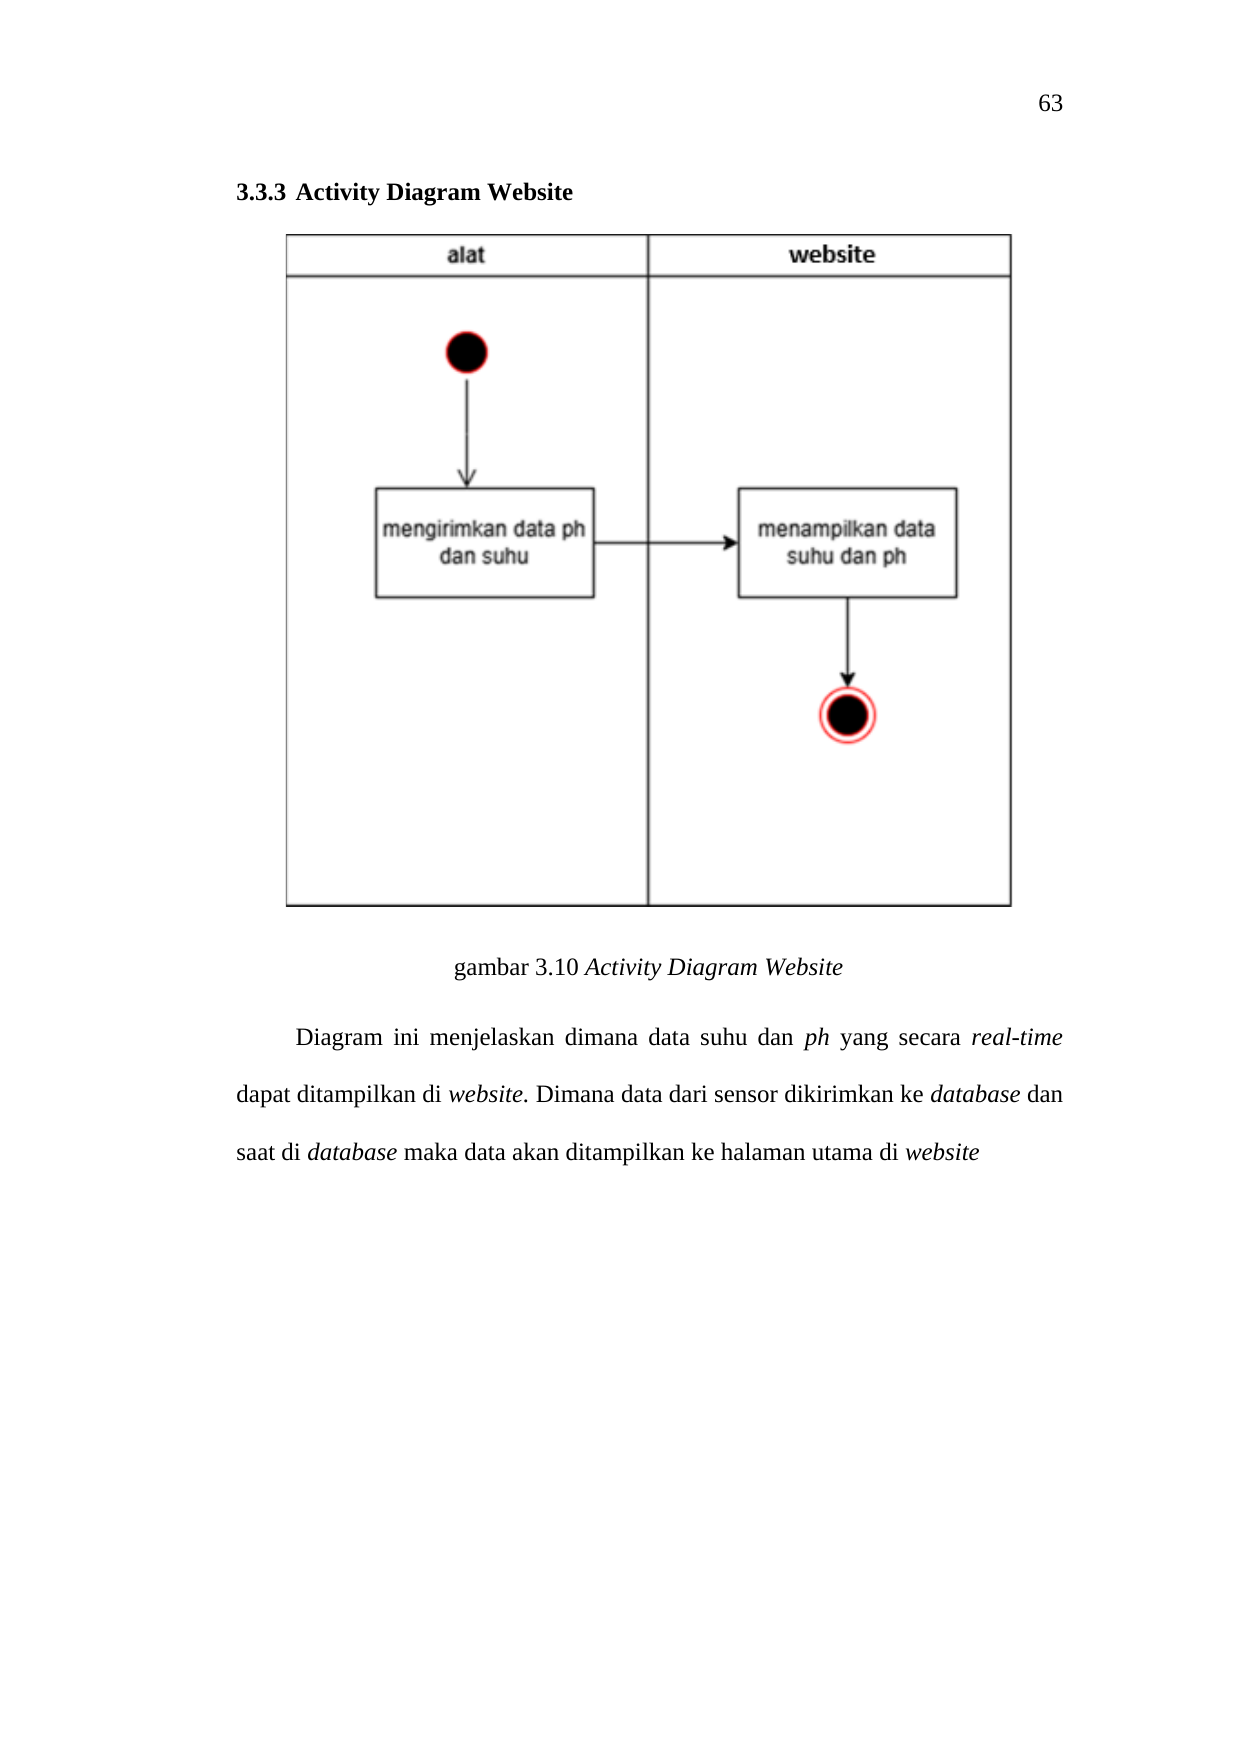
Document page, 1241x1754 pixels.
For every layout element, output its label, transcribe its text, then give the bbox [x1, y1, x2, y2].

picture [285, 234, 1014, 907]
text gambar 3.10 Activity Diagram Website [236, 952, 1063, 981]
subtitle Activity Diagram Website [236, 177, 1063, 206]
text Diagram ini menjelaskan dimana data suhu dan ph yang secara real-time dapat ditampilkan di website. Dimana data dari sensor dikirimkan ke database dan saat di database maka data akan ditampilkan ke halaman utama di website [236, 1022, 1063, 1166]
